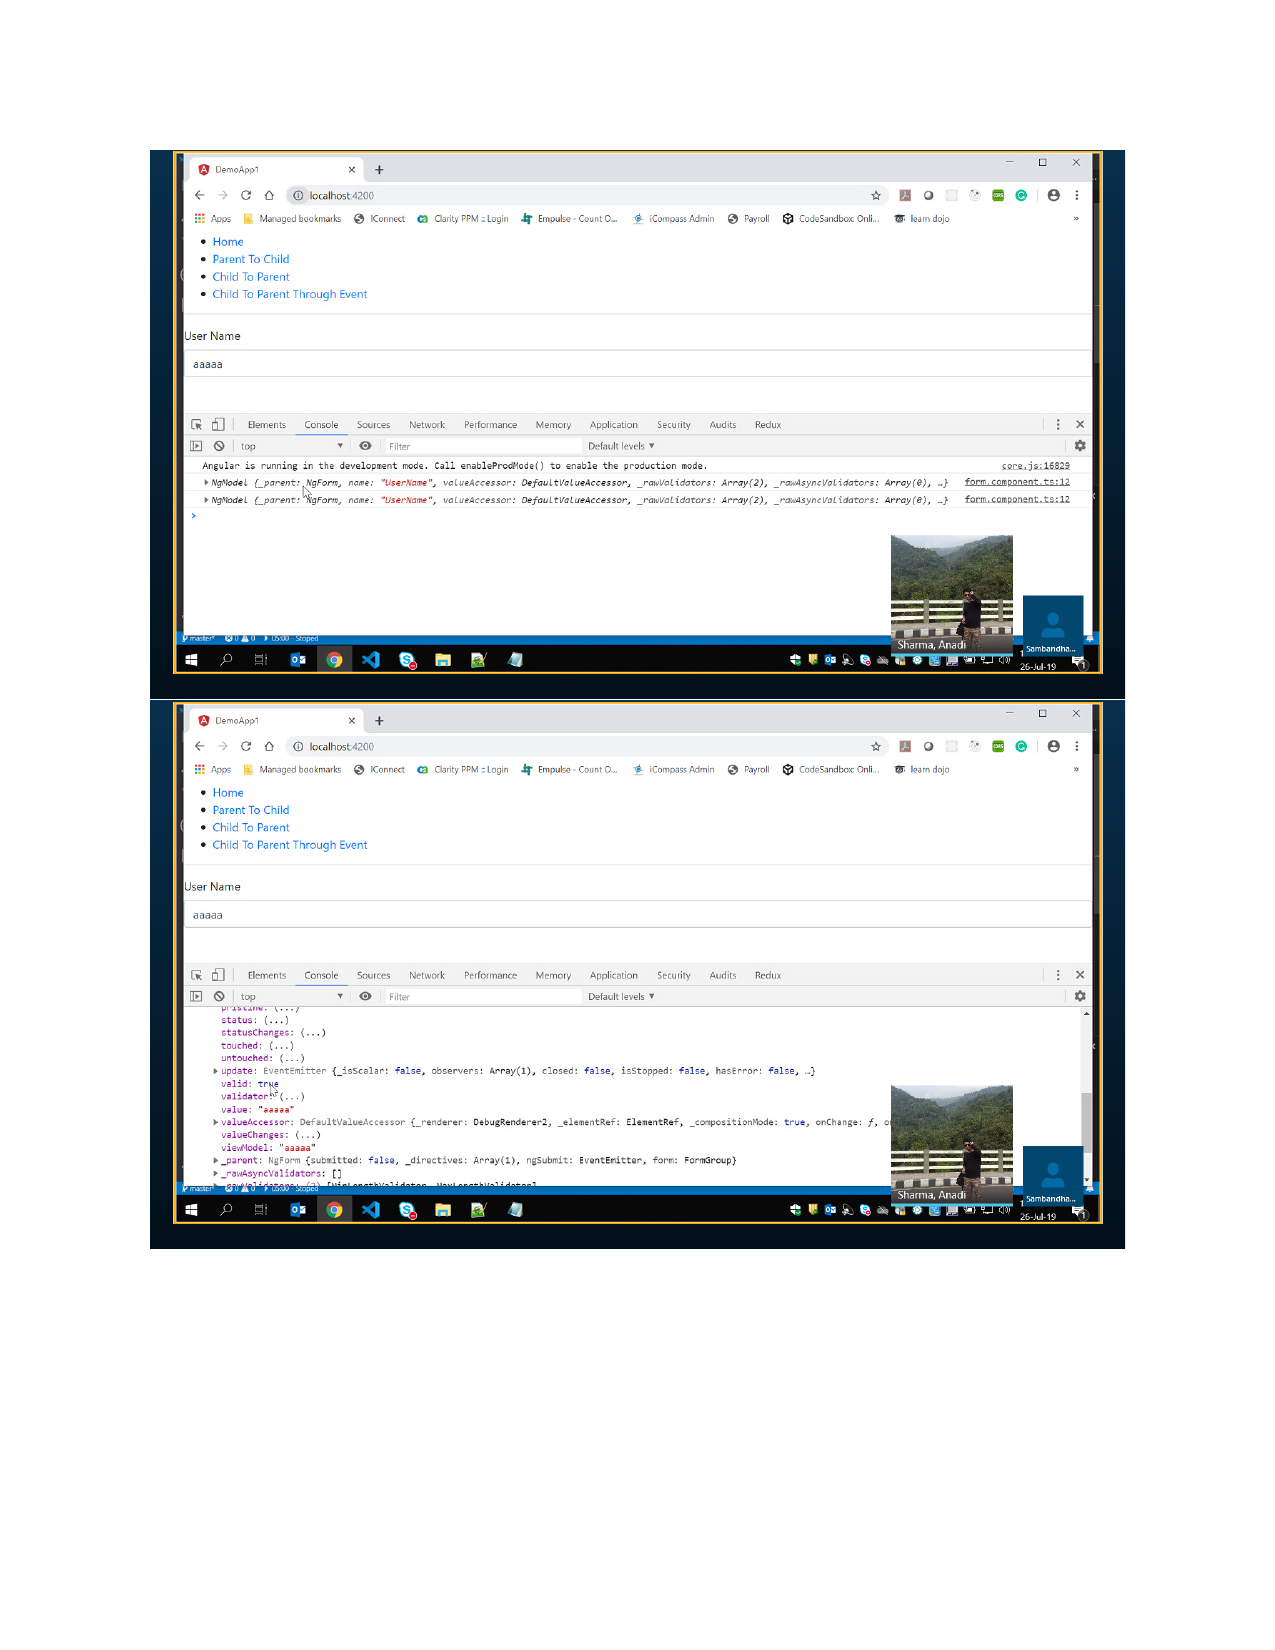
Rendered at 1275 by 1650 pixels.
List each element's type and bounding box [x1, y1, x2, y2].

picture [150, 700, 1125, 1249]
picture [150, 150, 1125, 699]
